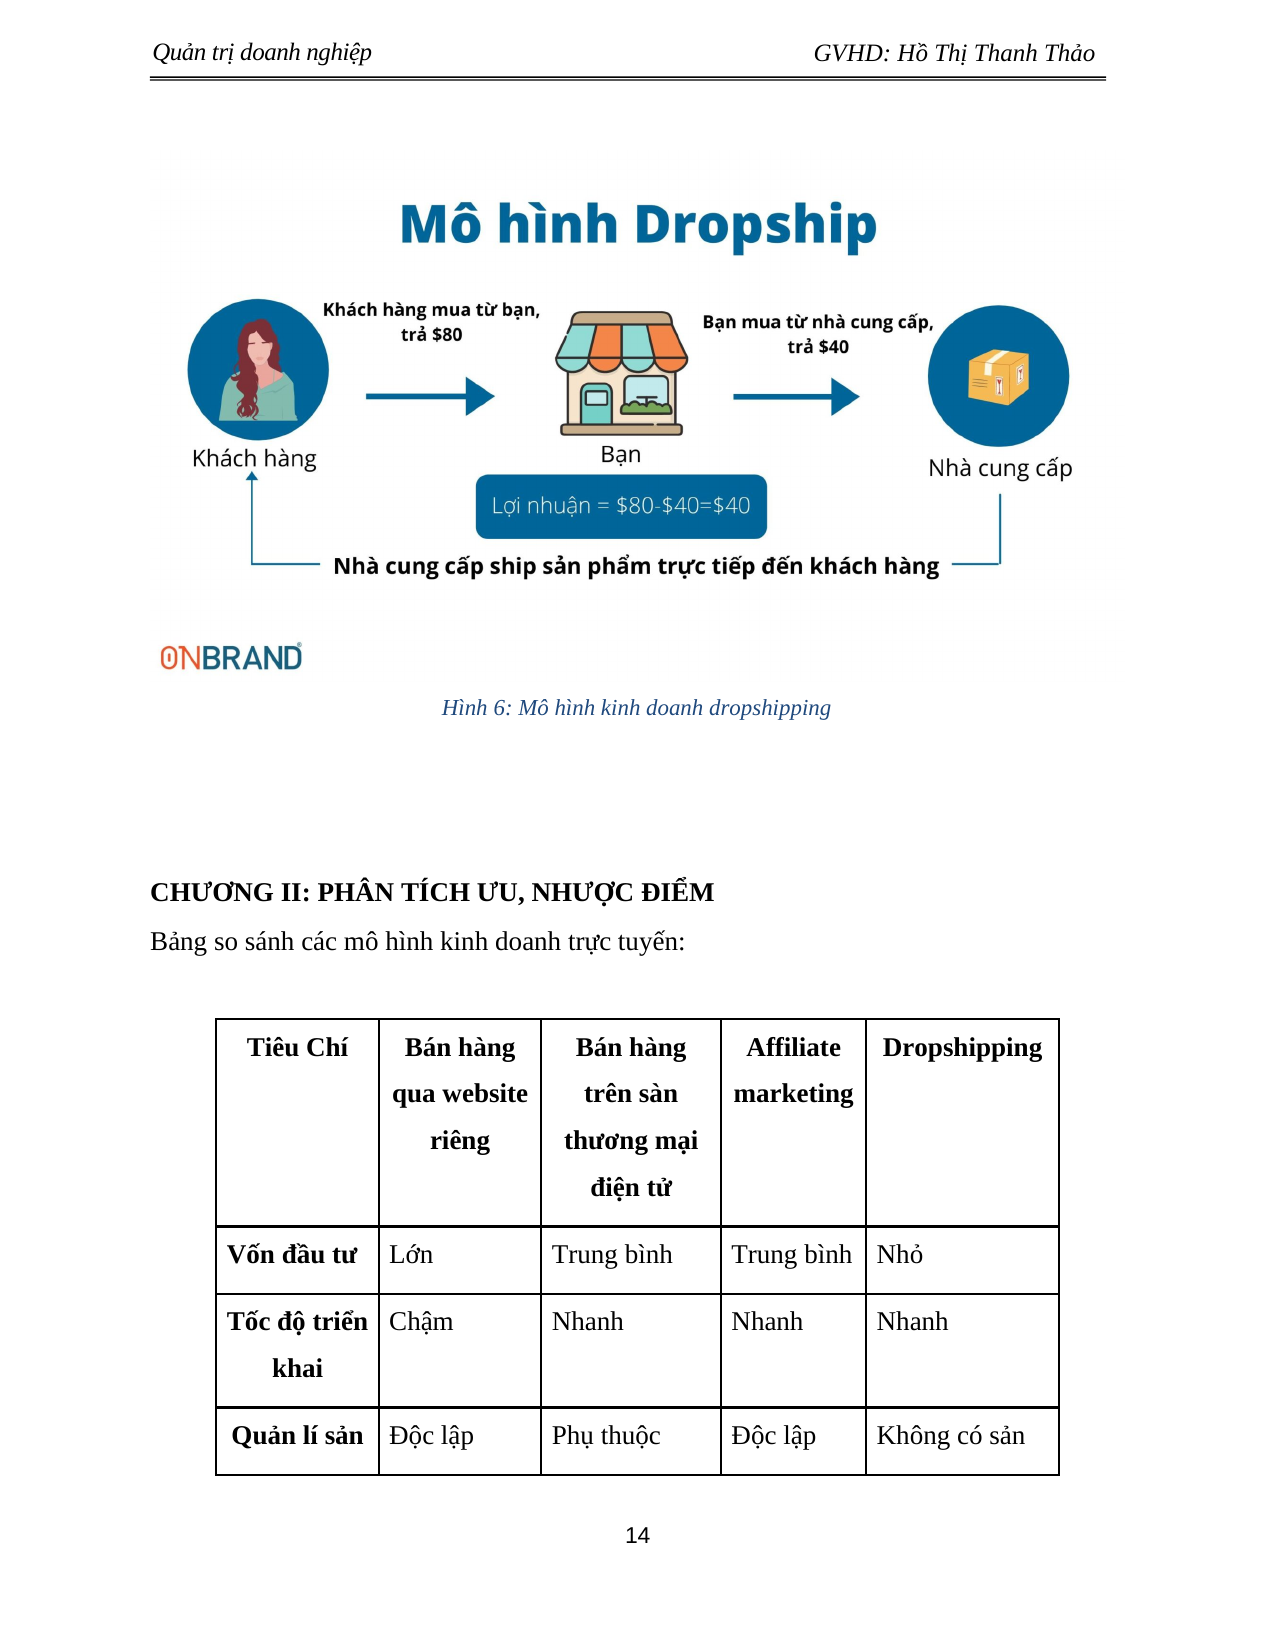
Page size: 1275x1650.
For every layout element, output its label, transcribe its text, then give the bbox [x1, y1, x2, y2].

table_cell Lớn [380, 1228, 540, 1292]
table_header Dropshipping [867, 1020, 1058, 1225]
table_cell Nhanh [722, 1295, 865, 1406]
text Hình 6: Mô hình kinh doanh dropshipping [150, 694, 1125, 721]
table_cell Chậm [380, 1295, 540, 1406]
table_cell Nhỏ [867, 1228, 1058, 1292]
table_cell Nhanh [542, 1295, 720, 1406]
table_cell Tốc độ triển khai [217, 1295, 378, 1406]
table_cell Độc lập [380, 1409, 540, 1473]
table_cell Vốn đầu tư [217, 1228, 378, 1292]
table_cell Nhanh [867, 1295, 1058, 1406]
table_cell Độc lập [722, 1409, 865, 1473]
subtitle CHƯƠNG II: PHÂN TÍCH ƯU, NHƯỢC ĐIỂM [150, 877, 1125, 908]
table_header Bán hàng qua website riêng [380, 1020, 540, 1225]
text Bảng so sánh các mô hình kinh doanh trực tuyến: [150, 925, 1125, 956]
table_cell Trung bình [542, 1228, 720, 1292]
table_cell Trung bình [722, 1228, 865, 1292]
table_header Tiêu Chí [217, 1020, 378, 1225]
table_cell Phụ thuộc [542, 1409, 720, 1473]
table_cell Quản lí sản phẩm [217, 1409, 378, 1473]
table_header Bán hàng trên sàn thương mại điện tử [542, 1020, 720, 1225]
table_cell Không có sản phẩm [867, 1409, 1058, 1473]
table_header Affiliate marketing [722, 1020, 865, 1225]
picture [150, 150, 1125, 682]
